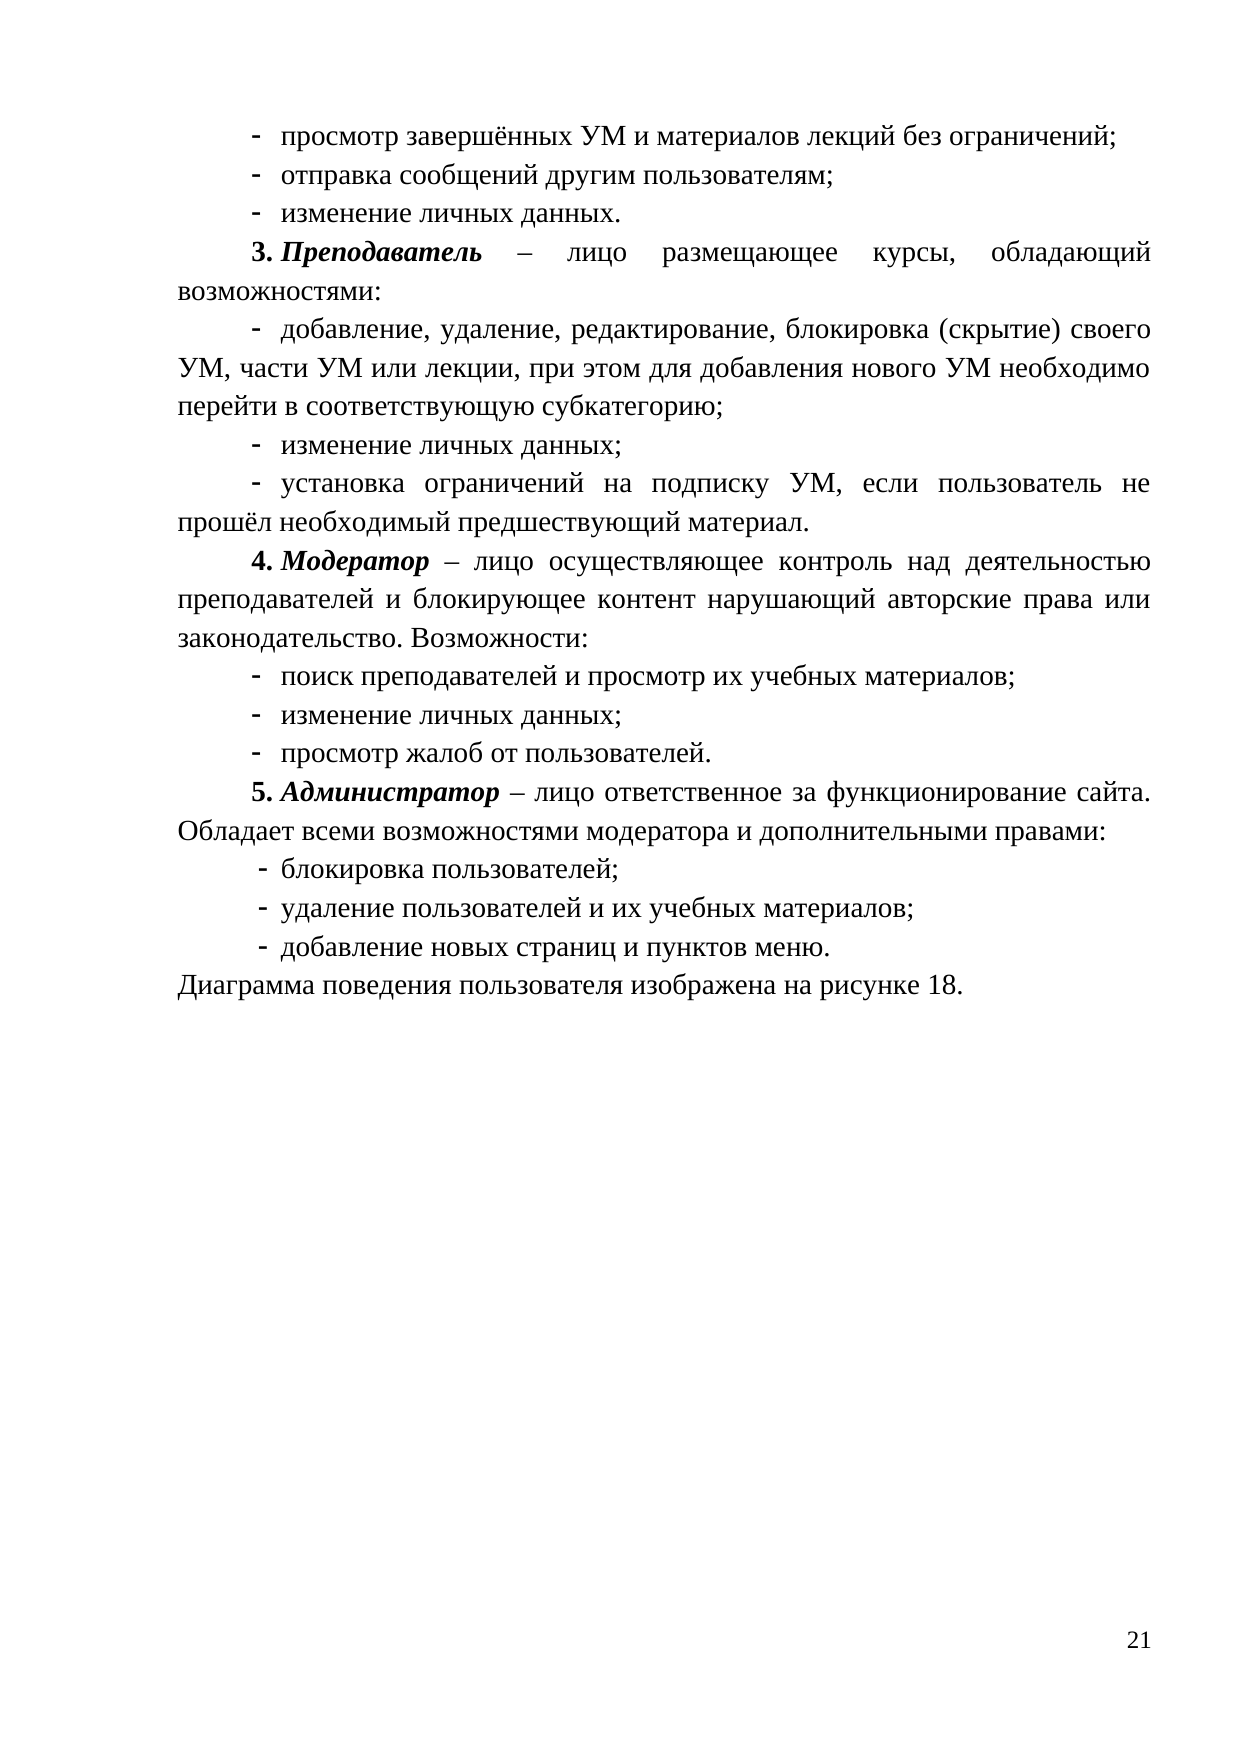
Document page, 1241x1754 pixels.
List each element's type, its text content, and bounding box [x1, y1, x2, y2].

list удаление пользователей и их учебных материалов; [258, 890, 1152, 924]
list Преподаватель – лицо размещающее курсы, обладающий возможностями: [177, 234, 1152, 306]
list просмотр жалоб от пользователей. [251, 736, 1152, 769]
list добавление, удаление, редактирование, блокировка (скрытие) своего УМ, части УМ или лекции, при этом для добавления нового УМ необходимо перейти в соответствующую субкатегорию; [177, 311, 1152, 422]
list установка ограничений на подписку УМ, если пользователь не прошёл необходимый предшествующий материал. [177, 466, 1152, 538]
text Диаграмма поведения пользователя изображена на рисунке 18. [177, 967, 1152, 1001]
list изменение личных данных; [177, 427, 1152, 461]
list изменение личных данных. [177, 195, 1152, 229]
list Администратор – лицо ответственное за функционирование сайта. Обладает всеми возможностями модератора и дополнительными правами: [177, 774, 1152, 846]
list добавление новых страниц и пунктов меню. [258, 929, 1152, 962]
list Модератор – лицо осуществляющее контроль над деятельностью преподавателей и блокирующее контент нарушающий авторские права или законодательство. Возможности: [177, 543, 1152, 653]
list поиск преподавателей и просмотр их учебных материалов; [251, 658, 1152, 692]
list просмотр завершённых УМ и материалов лекций без ограничений; [177, 118, 1152, 152]
list отправка сообщений другим пользователям; [177, 157, 1152, 190]
list блокировка пользователей; [258, 851, 1152, 885]
list изменение личных данных; [251, 697, 1152, 731]
